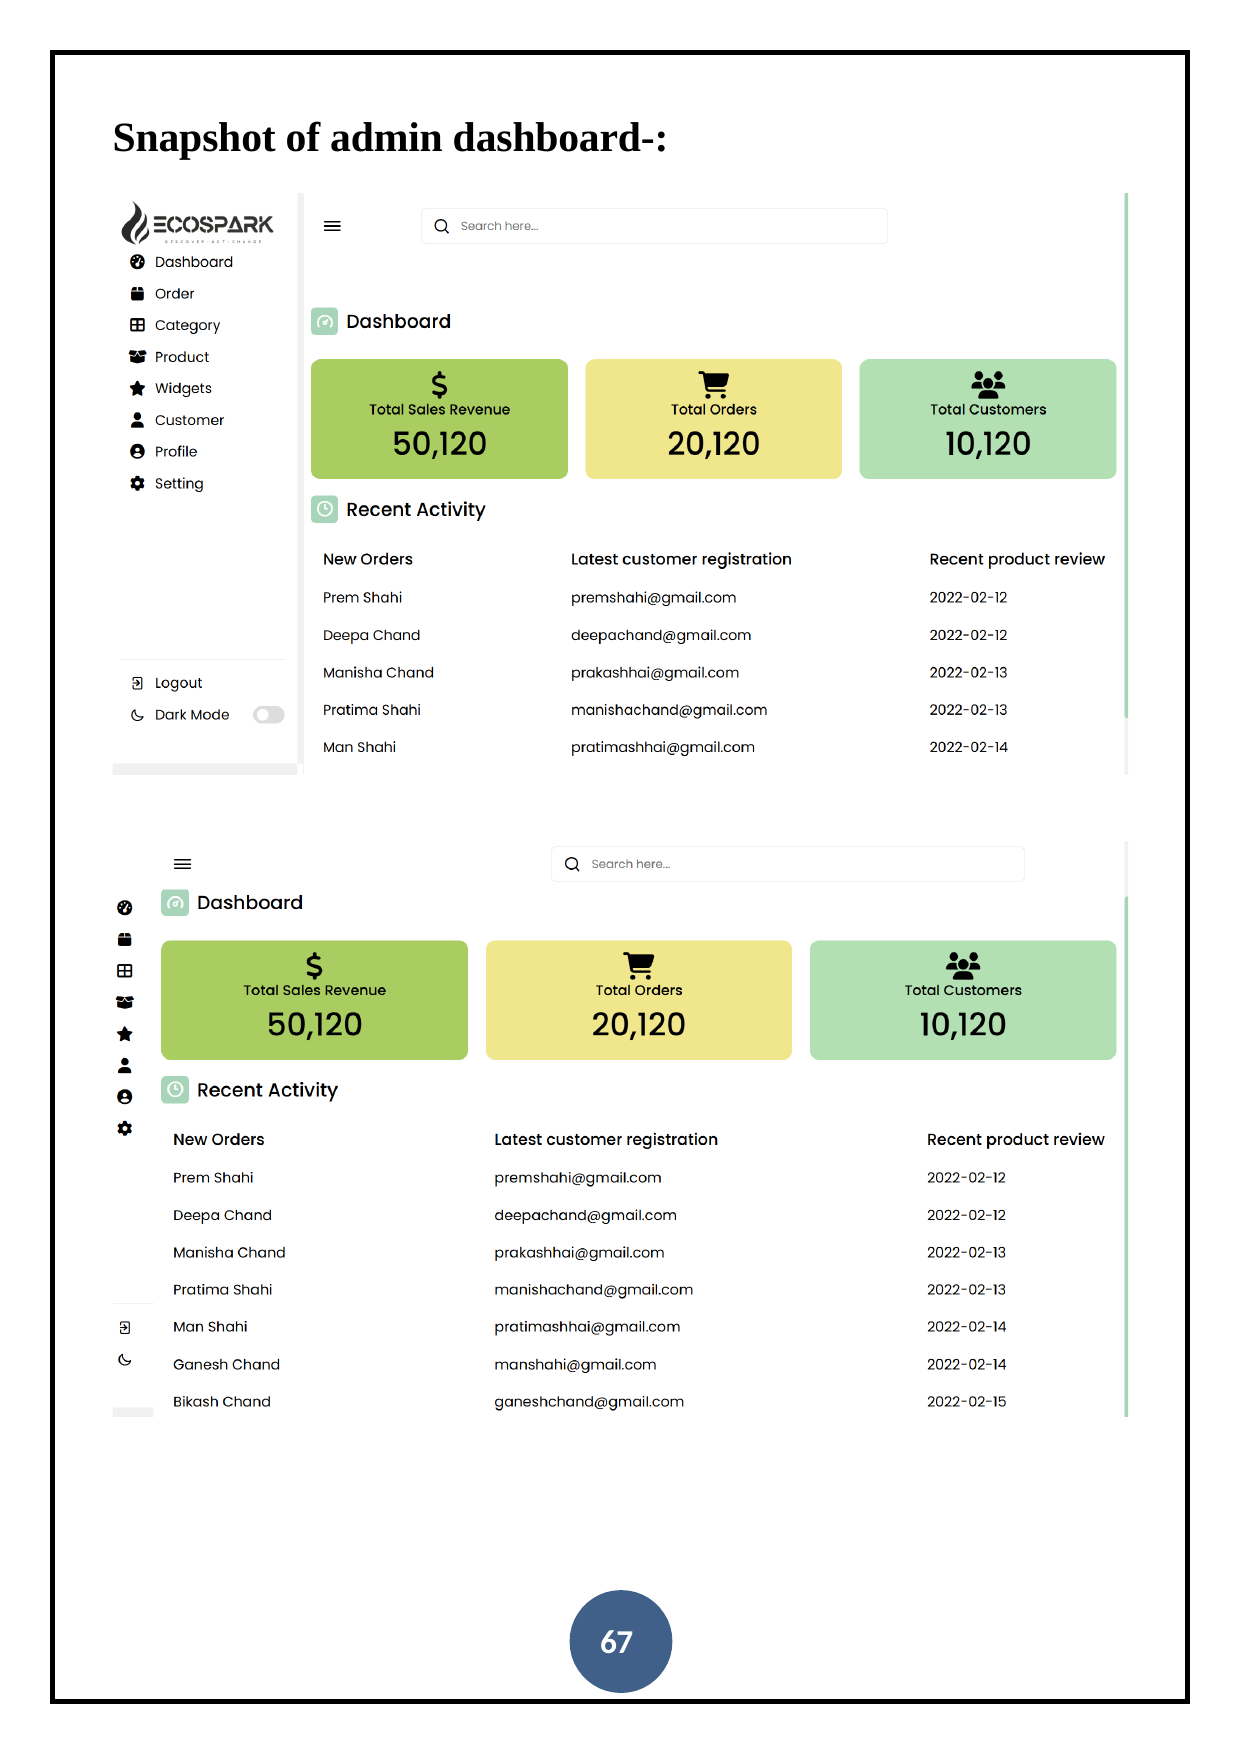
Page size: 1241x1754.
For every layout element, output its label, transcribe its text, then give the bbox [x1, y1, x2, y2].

picture [112, 193, 1129, 775]
text Snapshot of admin dashboard-: [112, 112, 1128, 160]
picture [112, 841, 1129, 1417]
